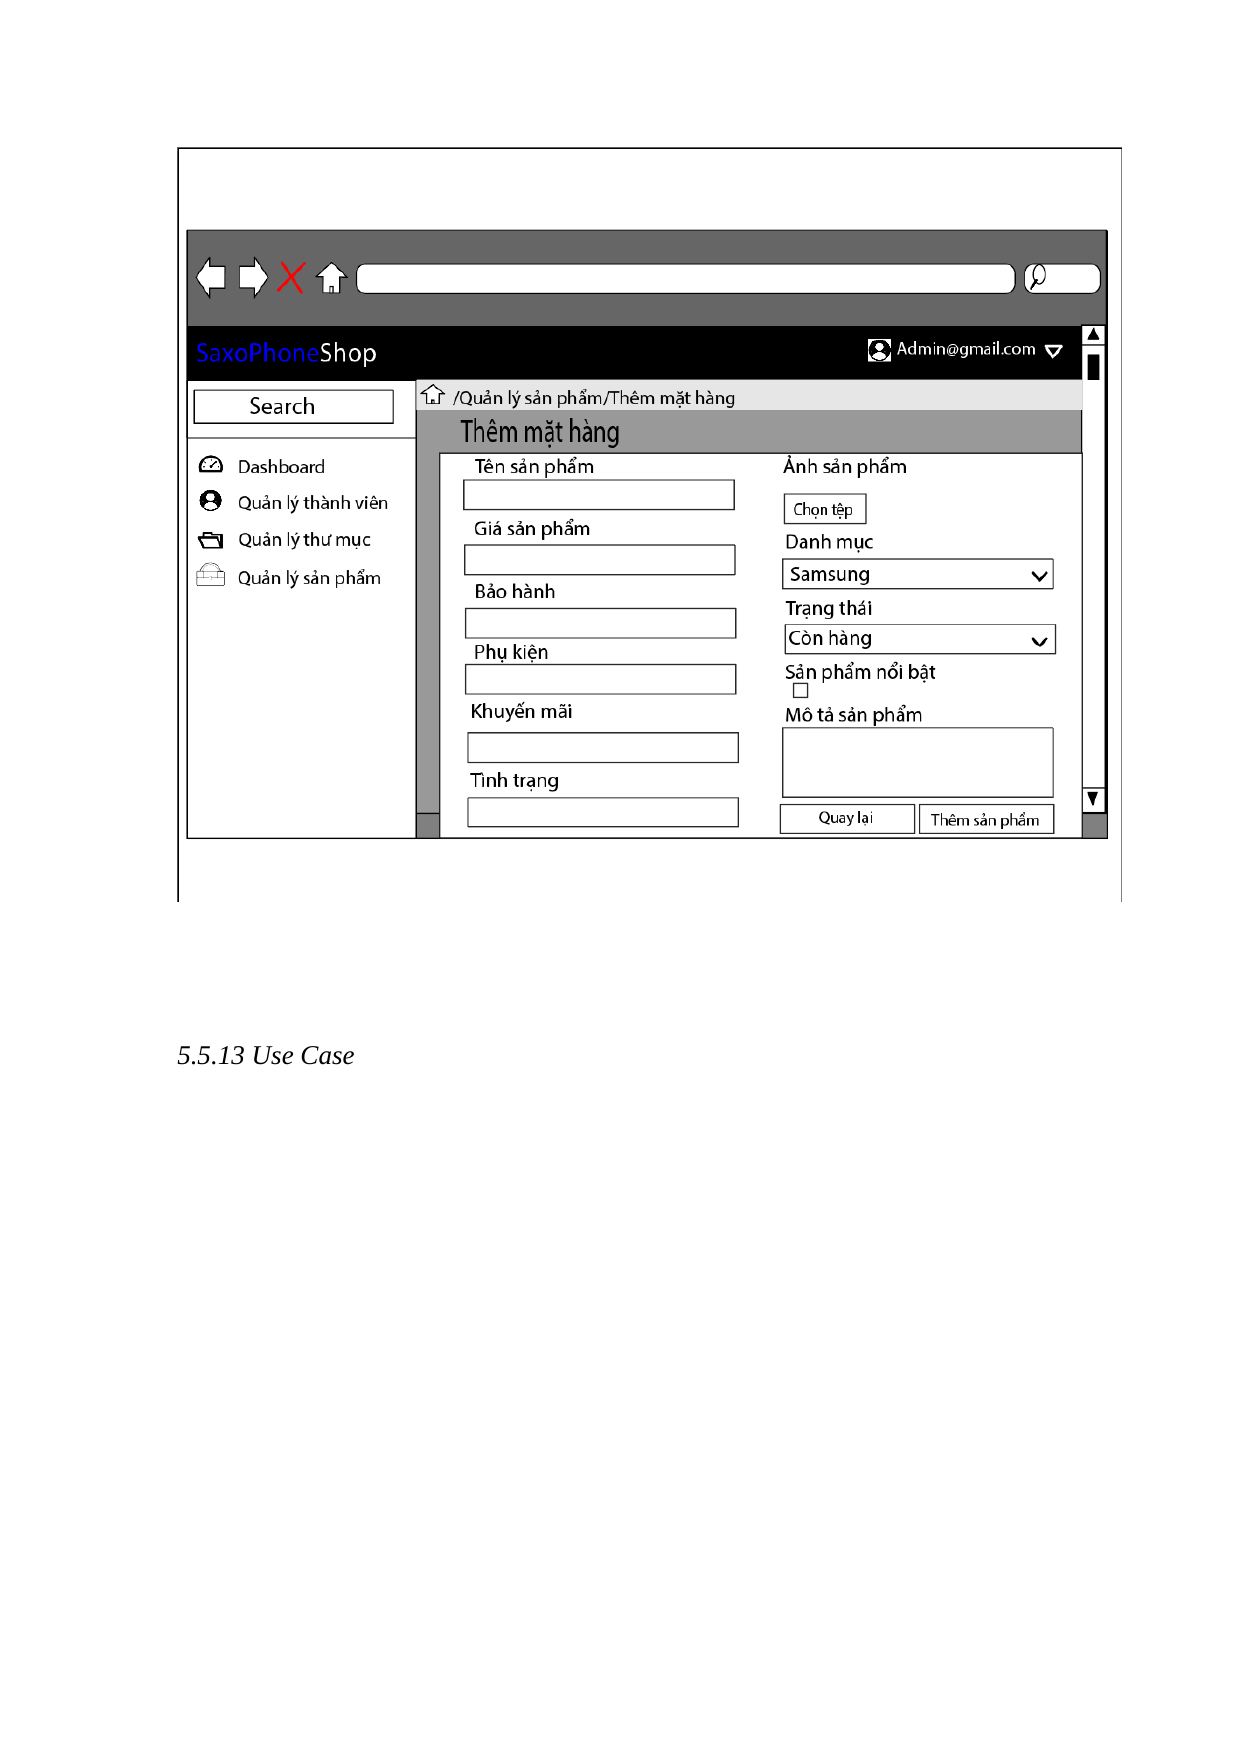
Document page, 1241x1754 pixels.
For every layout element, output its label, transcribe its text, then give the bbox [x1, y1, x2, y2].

picture [177, 147, 1122, 902]
text 5.5.13 Use Case [177, 1039, 1122, 1070]
